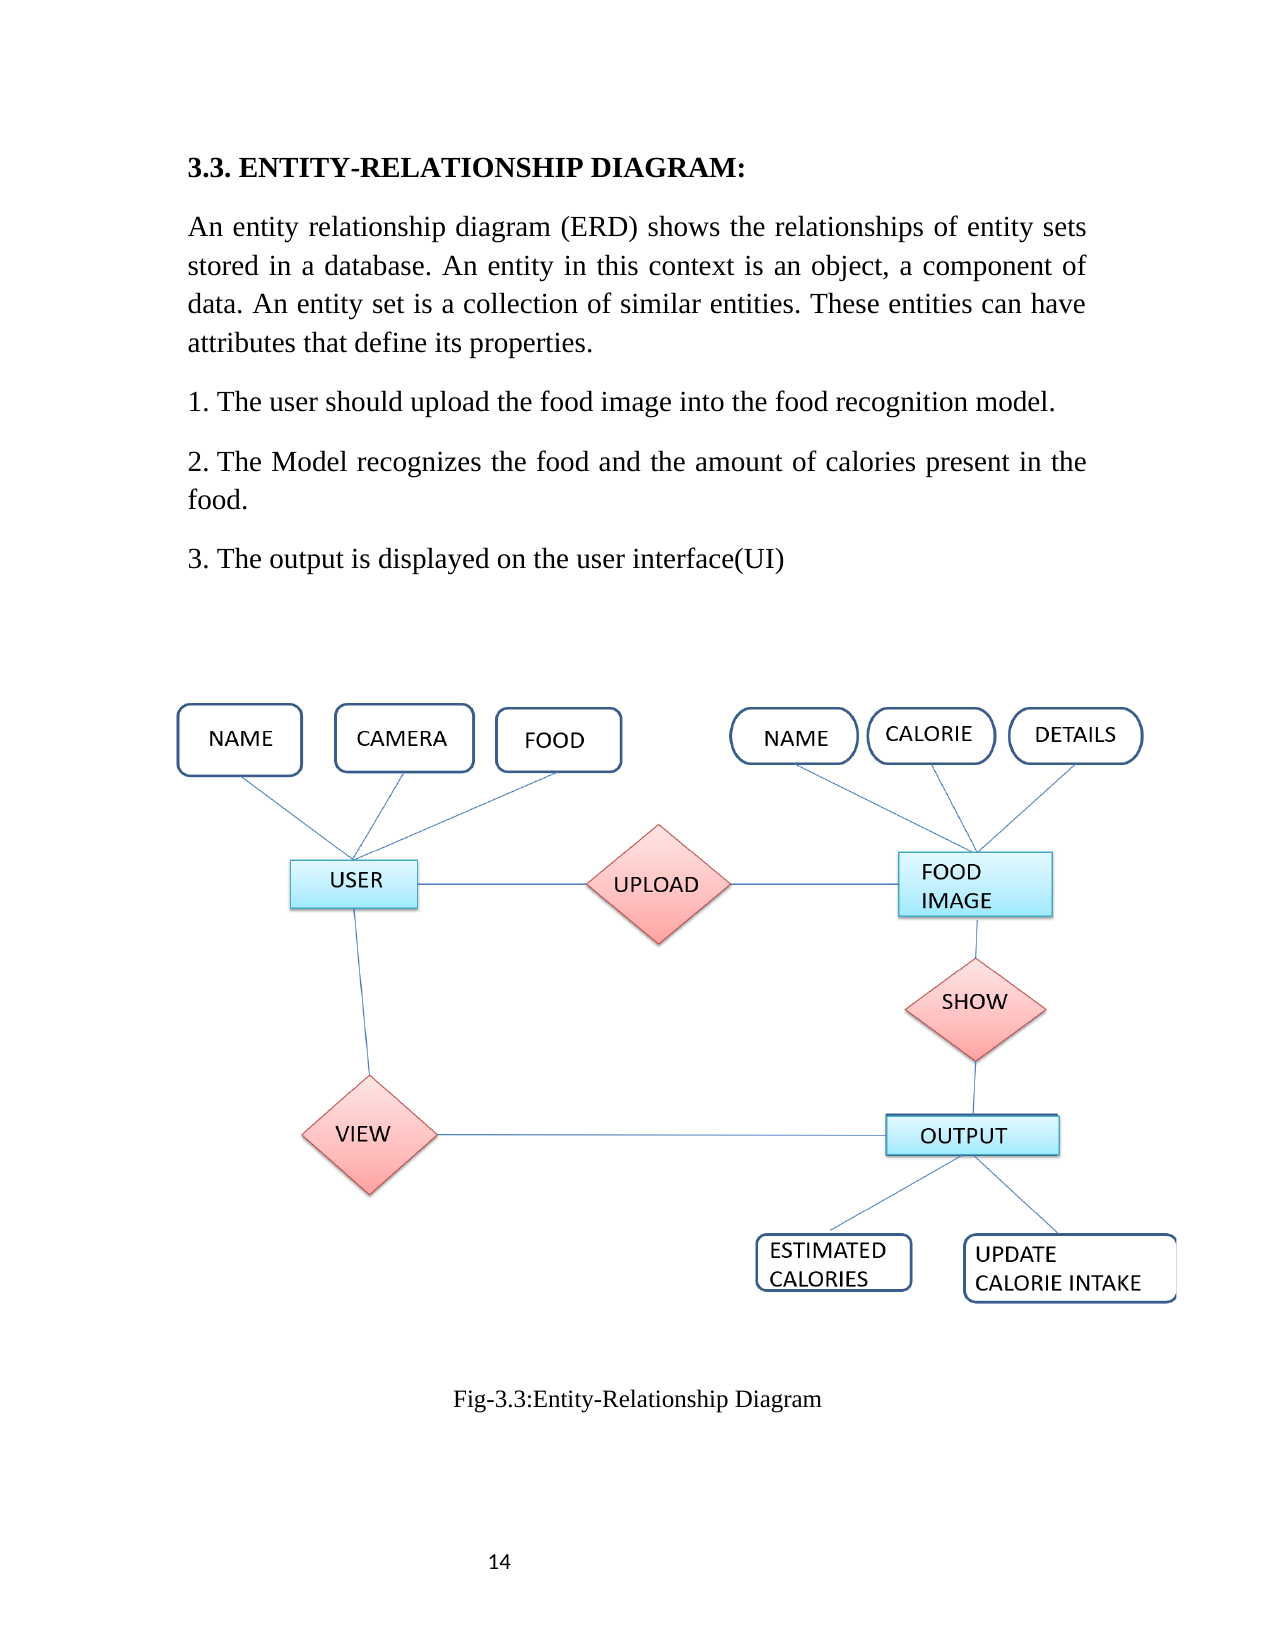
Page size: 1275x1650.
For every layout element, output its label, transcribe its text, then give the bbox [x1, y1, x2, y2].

list The user should upload the food image into the food recognition model. [187, 384, 1087, 418]
text 3.3. ENTITY-RELATIONSHIP DIAGRAM: [187, 150, 1087, 183]
list The Model recognizes the food and the amount of calories present in the food. [187, 444, 1087, 516]
picture [172, 678, 1177, 1330]
text Fig-3.3:Entity-Relationship Diagram [187, 1330, 1087, 1412]
list The output is displayed on the user interface(UI) [187, 542, 1087, 575]
text An entity relationship diagram (ERD) shows the relationships of entity sets stored in a database. An entity in this context is an object, a component of data. An entity set is a collection of similar entities. These entities can have attributes that define its properties. [187, 236, 1087, 358]
